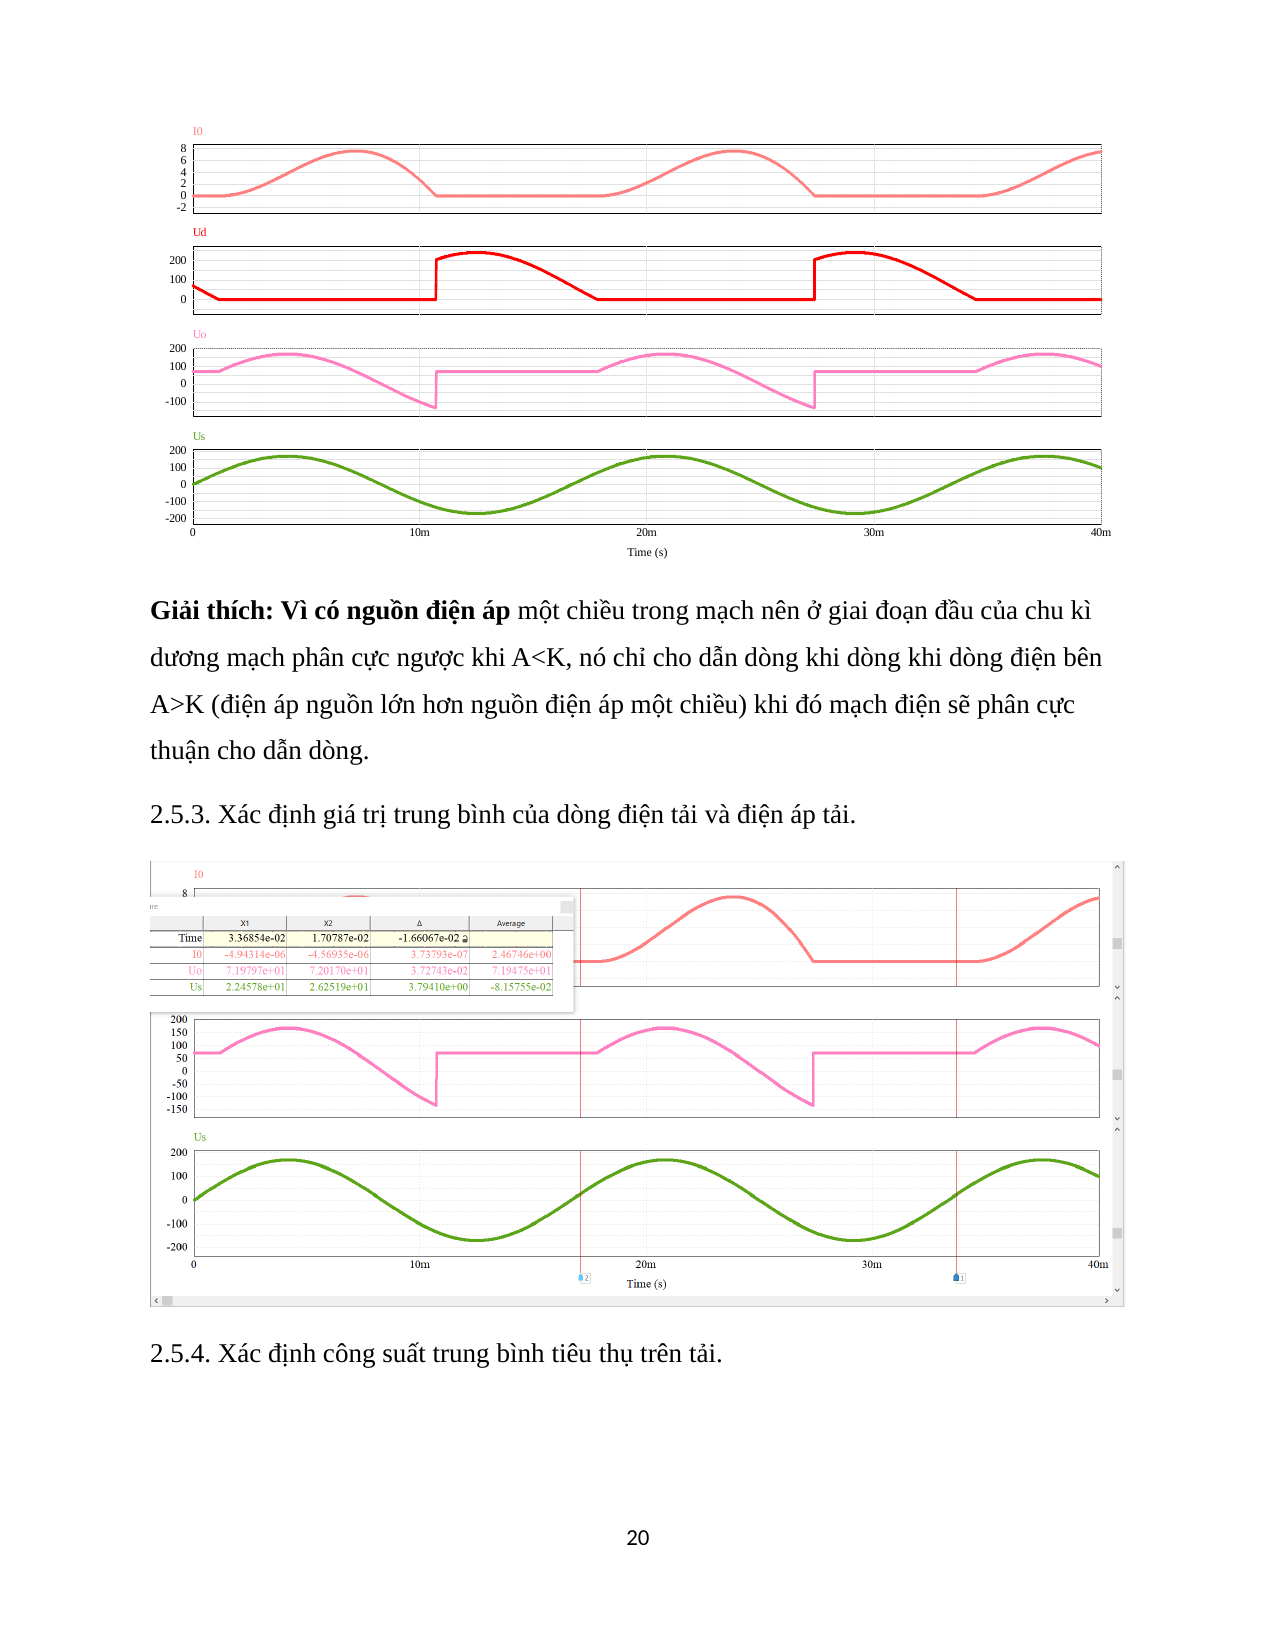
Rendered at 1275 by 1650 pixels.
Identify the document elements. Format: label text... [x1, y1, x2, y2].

text Giải thích: Vì có nguồn điện áp một chiều trong mạch nên ở giai đoạn đầu của chu kì dương mạch phân cực ngược khi A<K, nó chỉ cho dẫn dòng khi dòng khi dòng điện bên A>K (điện áp nguồn lớn hơn nguồn điện áp một chiều) khi đó mạch điện sẽ phân cực thuận cho dẫn dòng. [150, 594, 1125, 766]
text 2.5.3. Xác định giá trị trung bình của dòng điện tải và điện áp tải. [150, 798, 1125, 829]
text 2.5.4. Xác định công suất trung bình tiêu thụ trên tải. [150, 1337, 1125, 1369]
picture [150, 861, 1125, 1307]
